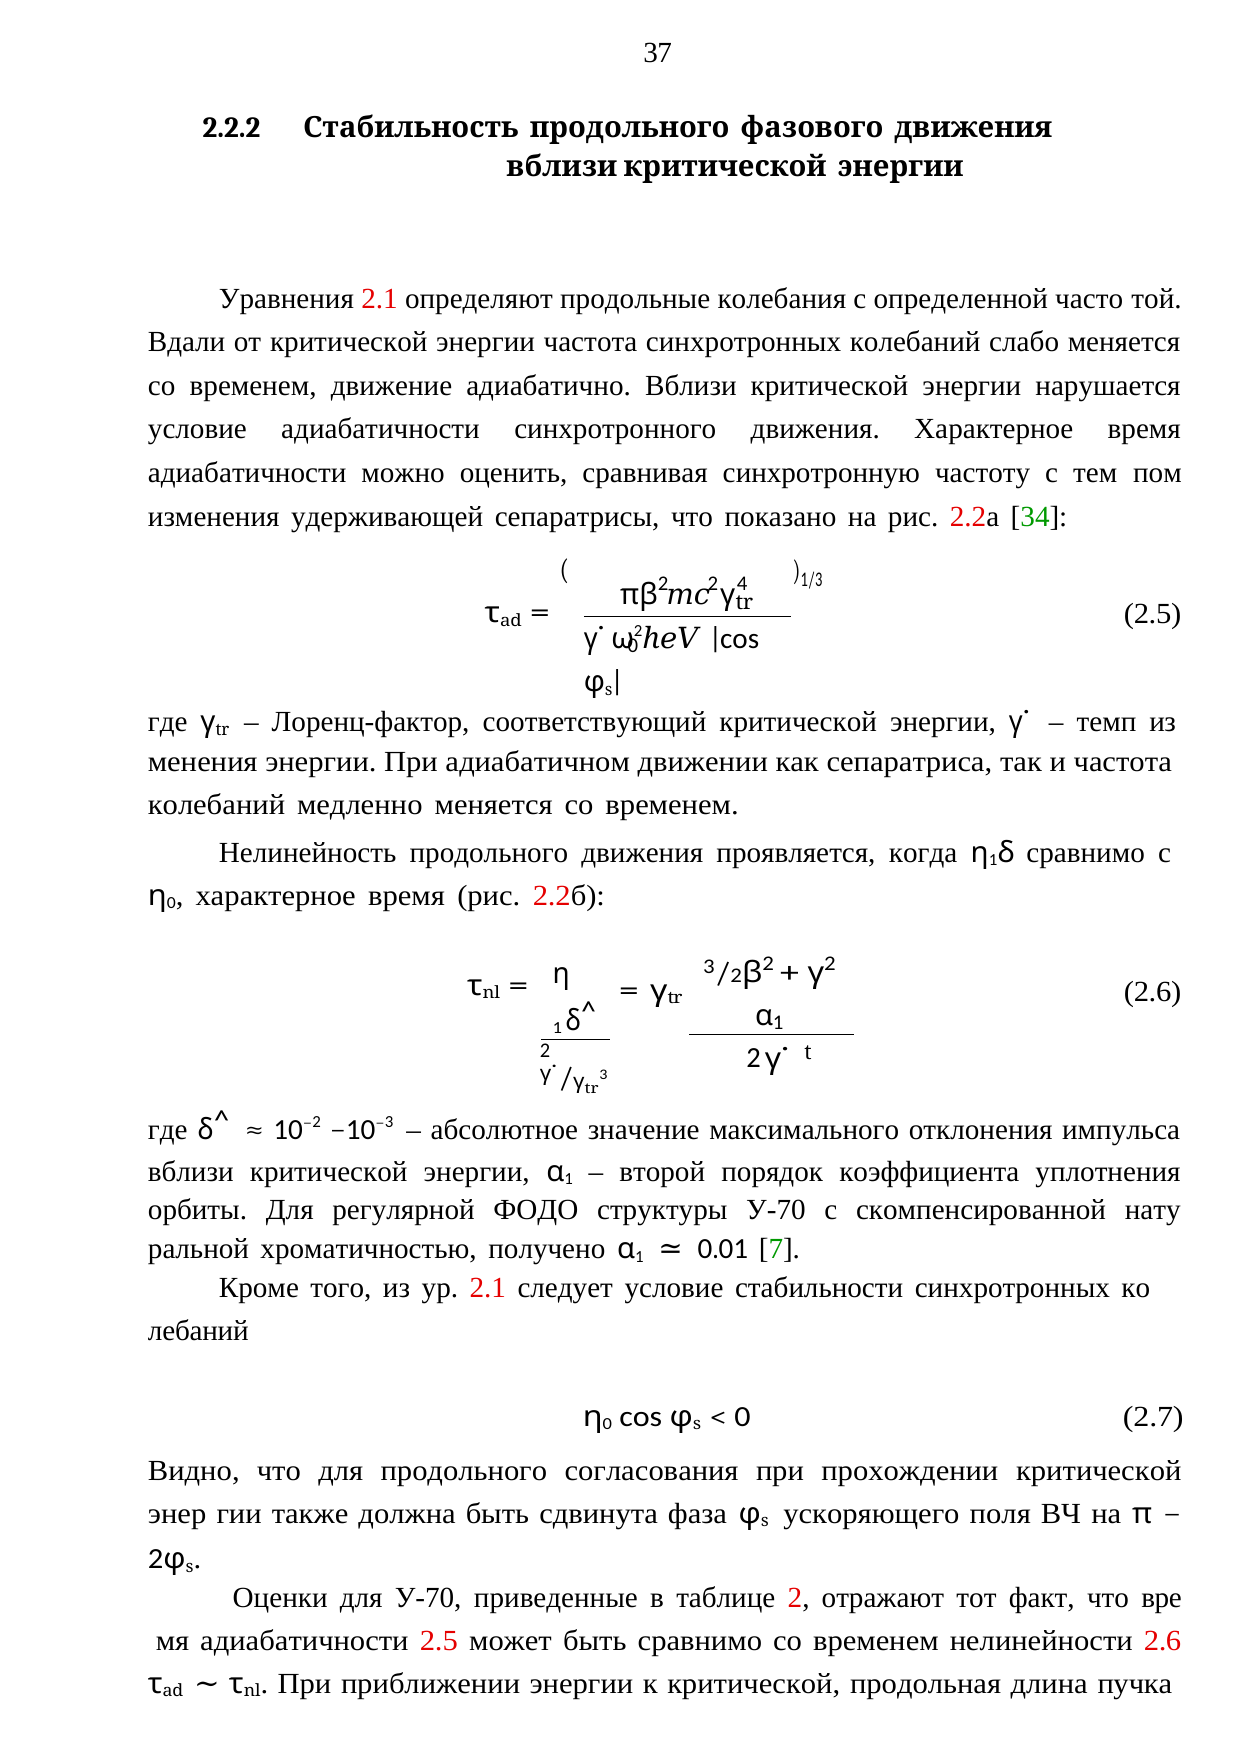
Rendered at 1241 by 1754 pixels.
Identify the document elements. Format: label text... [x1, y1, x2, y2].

text τad ∼ τnl. При приближении энергии к критической, продольная длина пучка [148, 1662, 1240, 1702]
text τad = [133, 592, 551, 631]
text где γtr – Лоренц-фактор, соответствующий критической энергии, γ˙ – темп из­ [148, 701, 1240, 740]
text Видно, что для продольного согласования при прохождении критической энер­ гии также должна быть сдвинута фаза φs ускоряющего поля ВЧ на π − 2φs. [148, 1453, 1181, 1577]
text (2.5) [850, 596, 1181, 630]
text мя адиабатичности 2.5 может быть сравнимо со временем нелинейности 2.6 [141, 1623, 1181, 1657]
text = γtr [619, 969, 684, 1008]
text τnl = [133, 964, 529, 1004]
text η0 cos φs < 0 (2.7) [583, 1395, 1240, 1434]
text 2 2 4 [658, 573, 790, 595]
text η1δ^ [552, 946, 607, 1039]
text где δ^ ≈ 10−2 −10−3 – абсолютное значение максимального отклонения импульса вблизи критической энергии, α1 – второй порядок коэффициента уплотнения орбиты. Для регулярной ФОДО структуры У-70 с скомпенсированной нату­ ральной хроматичностью, получено α1 ≃ 0.01 [7]. [148, 1102, 1181, 1267]
text 3/2β2 + γ2 α1 [688, 949, 851, 1034]
text 2γ˙ [688, 1036, 847, 1077]
text Кроме того, из ур. 2.1 следует условие стабильности синхротронных ко­ лебаний [148, 1270, 1240, 1347]
text Оценки для У-70, приведенные в таблице 2, отражают тот факт, что вре­ [141, 1583, 1181, 1613]
subtitle Стабильность продольного фазового движения вблизи критической энергии [202, 111, 1126, 183]
text Уравнения 2.1 определяют продольные колебания с определенной часто­ той. Вдали от критической энергии частота синхротронных колебаний слабо меняется со временем, движение адиабатично. Вблизи критической энергии нарушается условие адиабатичности синхротронного движения. Характерное время адиабатичности можно оценить, сравнивая синхротронную частоту с тем­ пом изменения удерживающей сепаратрисы, что показано на рис. 2.2a [34]: [148, 281, 1182, 532]
text Нелинейность продольного движения проявляется, когда η1δ сравнимо с [219, 831, 1240, 870]
text η0, характерное время (рис. 2.2б): [148, 870, 1240, 914]
text 2γ˙/γtr3 [539, 1042, 607, 1097]
text tr [555, 595, 753, 614]
text менения энергии. При адиабатичном движении как сепаратриса, так и частота колебаний медленно меняется со временем. [148, 744, 1240, 821]
text (2.6) [855, 974, 1181, 1007]
text γ˙ ω2ℎ𝑒𝑉 |cos φs| [583, 614, 790, 700]
text )︂1/3 [792, 554, 846, 594]
